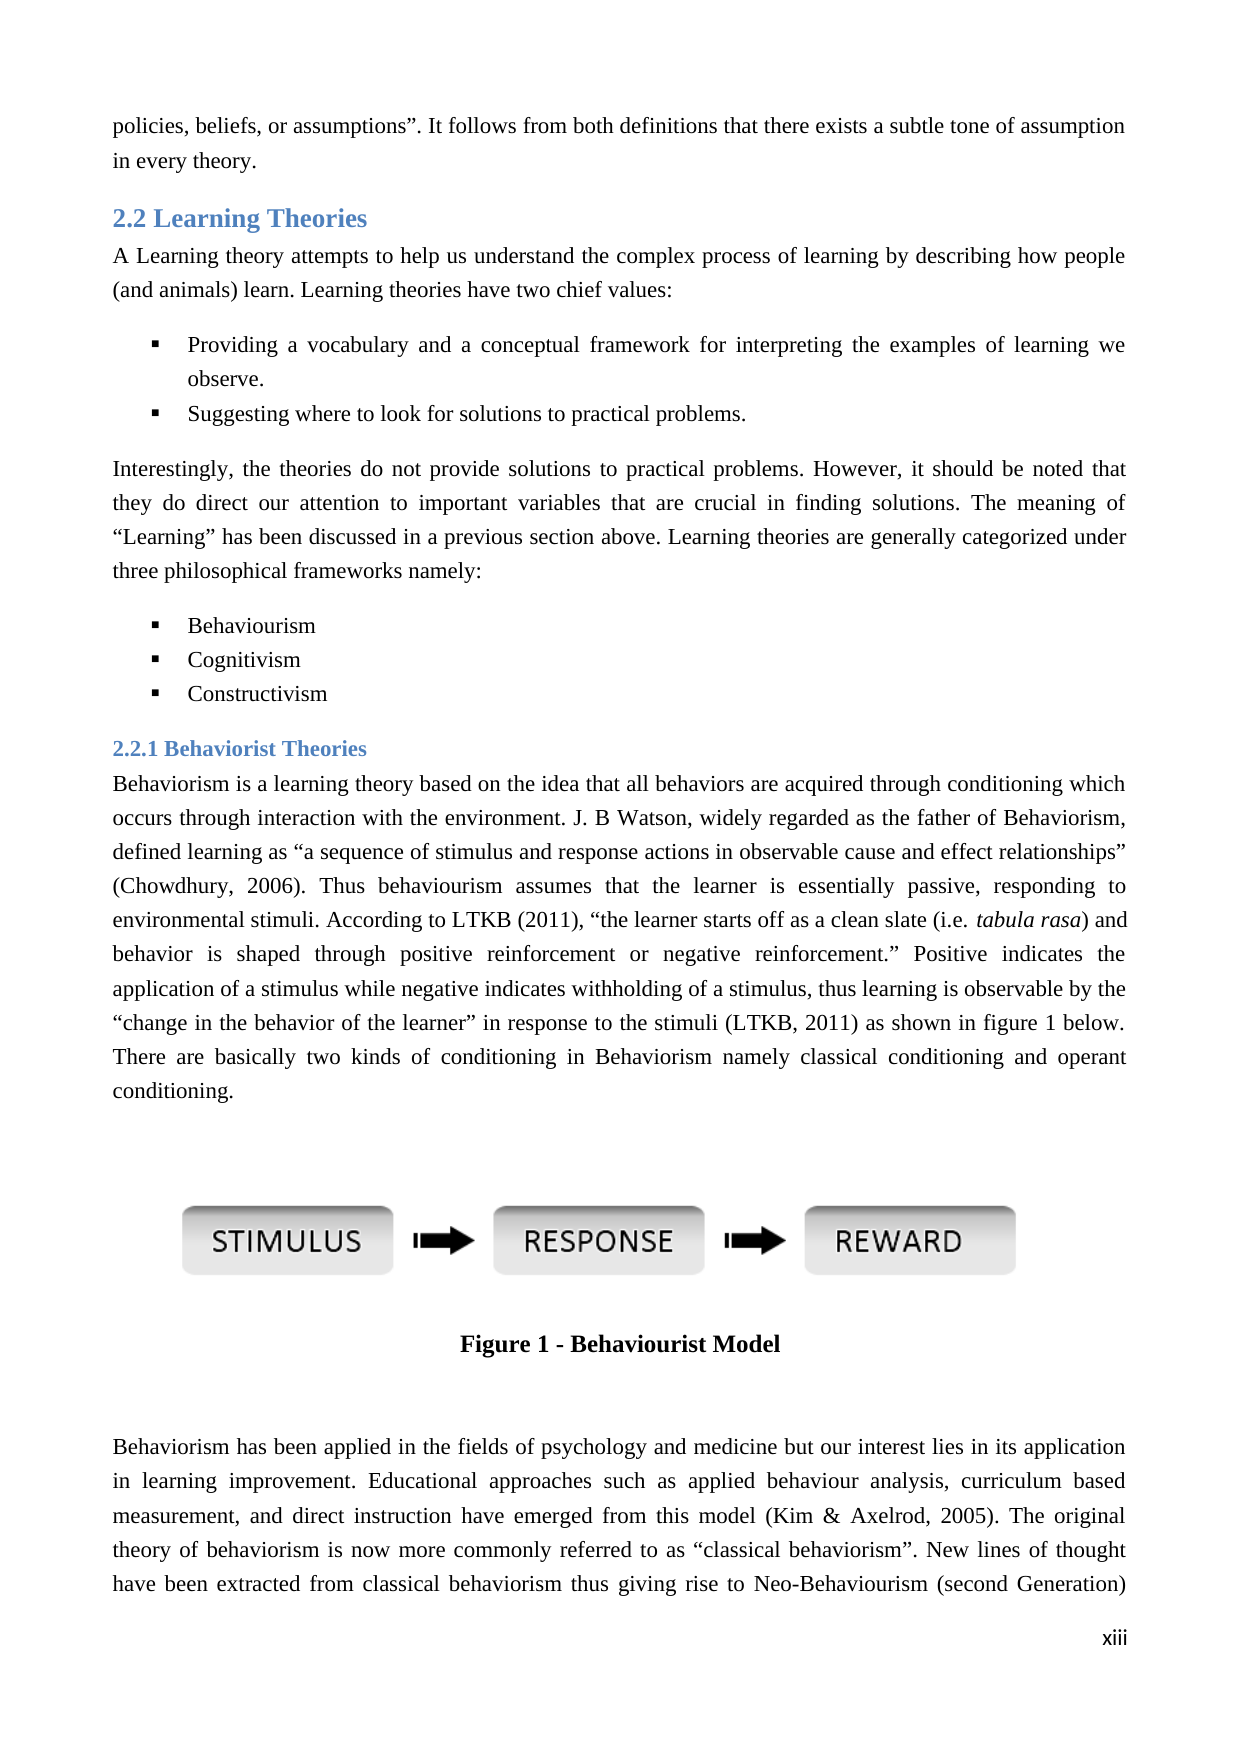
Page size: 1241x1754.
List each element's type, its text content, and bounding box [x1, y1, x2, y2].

list Suggesting where to look for solutions to practical problems. [150, 399, 1128, 426]
subtitle 2.2 Learning Theories [112, 202, 1128, 233]
list Cognitivism [150, 646, 1128, 673]
text Interestingly, the theories do not provide solutions to practical problems. However, it should be noted that they do direct our attention to important variables that are crucial in finding solutions. The meaning of “Learning” has been discussed in a previous section above. Learning theories are generally categorized under three philosophical frameworks namely: [112, 454, 1128, 583]
text Figure 1 - Behaviourist Model [112, 1329, 1128, 1357]
list Constructivism [150, 680, 1128, 707]
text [112, 112, 1128, 173]
text Behaviorism is a learning theory based on the idea that all behaviors are acquired through conditioning which occurs through interaction with the environment. J. B Watson, widely regarded as the father of Behaviorism, defined learning as “a sequence of stimulus and response actions in observable cause and effect relationships” (Chowdhury, 2006). Thus behaviourism assumes that the learner is essentially passive, responding to environmental stimuli. According to LTKB (2011), “the learner starts off as a clean slate (i.e. tabula rasa) and behavior is shaped through positive reinforcement or negative reinforcement.” Positive indicates the application of a stimulus while negative indicates withholding of a stimulus, thus learning is observable by the “change in the behavior of the learner” in response to the stimuli (LTKB, 2011) as shown in figure 1 below. There are basically two kinds of conditioning in Behaviorism namely classical conditioning and operant conditioning. [112, 769, 1128, 1103]
text A Learning theory attempts to help us understand the complex process of learning by describing how people (and animals) learn. Learning theories have two chief values: [112, 242, 1128, 303]
list Providing a vocabulary and a conceptual framework for interpreting the examples of learning we observe. [150, 331, 1128, 392]
subtitle 2.2.1 Behaviorist Theories [112, 735, 1128, 762]
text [112, 1433, 1128, 1596]
picture [112, 1187, 1127, 1300]
list Behaviourism [150, 612, 1128, 638]
